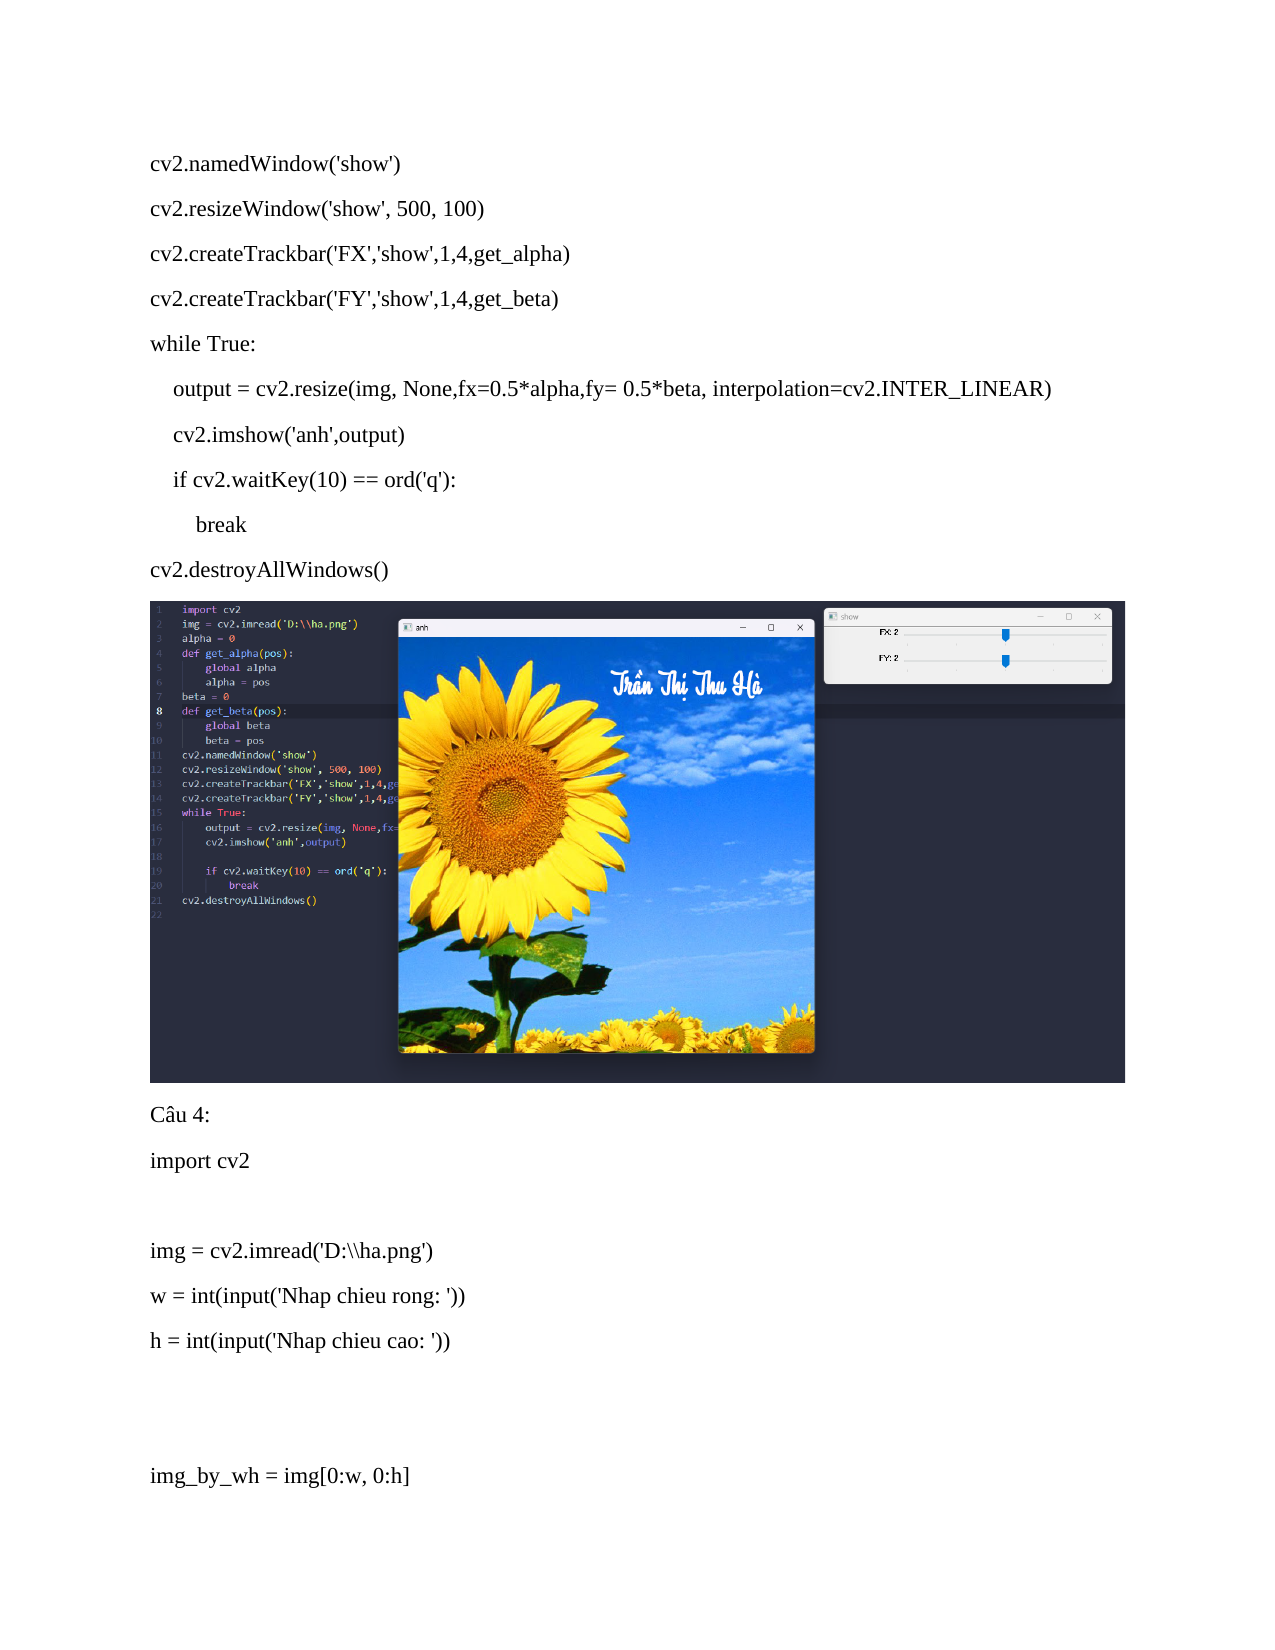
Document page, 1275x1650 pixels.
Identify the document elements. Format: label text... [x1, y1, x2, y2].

text Câu 4: [150, 1102, 1125, 1128]
text if cv2.waitKey(10) == ord('q'): [150, 466, 1125, 492]
text cv2.createTrackbar('FX','show',1,4,get_alpha) [150, 240, 1125, 267]
text import cv2 [150, 1147, 1125, 1173]
picture [150, 601, 1125, 1083]
text break [150, 511, 1125, 537]
text cv2.createTrackbar('FY','show',1,4,get_beta) [150, 285, 1125, 312]
text h = int(input('Nhap chieu cao: ')) [150, 1327, 1125, 1353]
text w = int(input('Nhap chieu rong: ')) [150, 1282, 1125, 1308]
text while True: [150, 330, 1125, 357]
text cv2.imshow('anh',output) [150, 421, 1125, 447]
text cv2.resizeWindow('show', 500, 100) [150, 195, 1125, 221]
text img = cv2.imread('D:\\ha.png') [150, 1237, 1125, 1263]
text output = cv2.resize(img, None,fx=0.5*alpha,fy= 0.5*beta, interpolation=cv2.INTER_LINEAR) [150, 376, 1125, 402]
text cv2.destroyAllWindows() [150, 556, 1125, 582]
text img_by_wh = img[0:w, 0:h] [150, 1462, 1125, 1489]
text cv2.namedWindow('show') [150, 150, 1125, 176]
